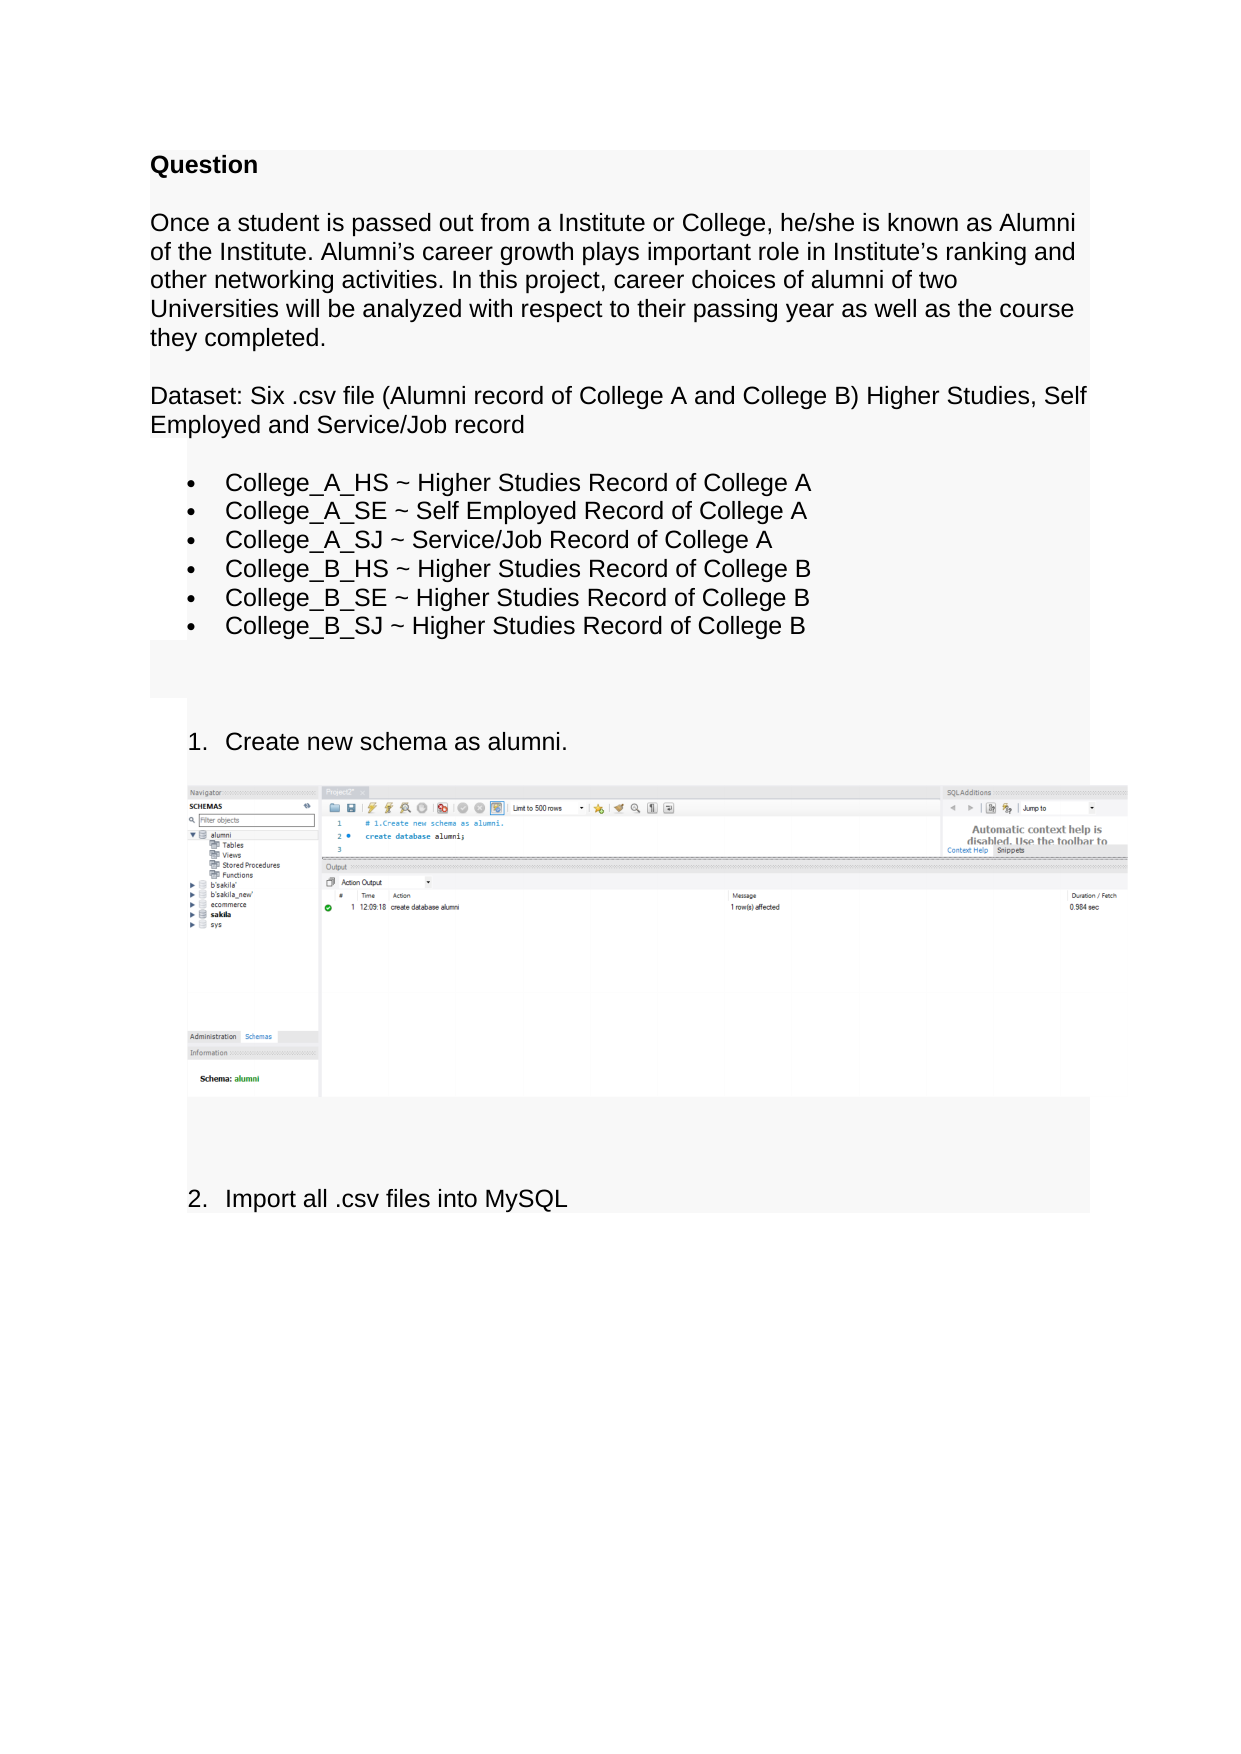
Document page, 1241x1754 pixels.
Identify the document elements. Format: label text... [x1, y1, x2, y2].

list College_B_SE ~ Higher Studies Record of College B [187, 582, 1090, 611]
list Create new schema as alumni. [187, 727, 1090, 756]
list College_A_HS ~ Higher Studies Record of College A [187, 467, 1090, 496]
list College_A_SE ~ Self Employed Record of College A [187, 496, 1090, 525]
list College_B_HS ~ Higher Studies Record of College B [187, 554, 1090, 582]
picture [187, 785, 1128, 1097]
text Question [150, 150, 1090, 179]
text Once a student is passed out from a Institute or College, he/she is known as Alumni of the Institute. Alumni’s career growth plays important role in Institute’s ranking and other networking activities. In this project, career choices of alumni of two Universities will be analyzed with respect to their passing year as well as the course they completed. [150, 208, 1090, 352]
list College_B_SJ ~ Higher Studies Record of College B [187, 611, 1090, 640]
text Dataset: Six .csv file (Alumni record of College A and College B) Higher Studies, Self Employed and Service/Job record [150, 381, 1090, 438]
list Import all .csv files into MySQL [187, 1184, 1090, 1213]
list College_A_SJ ~ Service/Job Record of College A [187, 525, 1090, 554]
